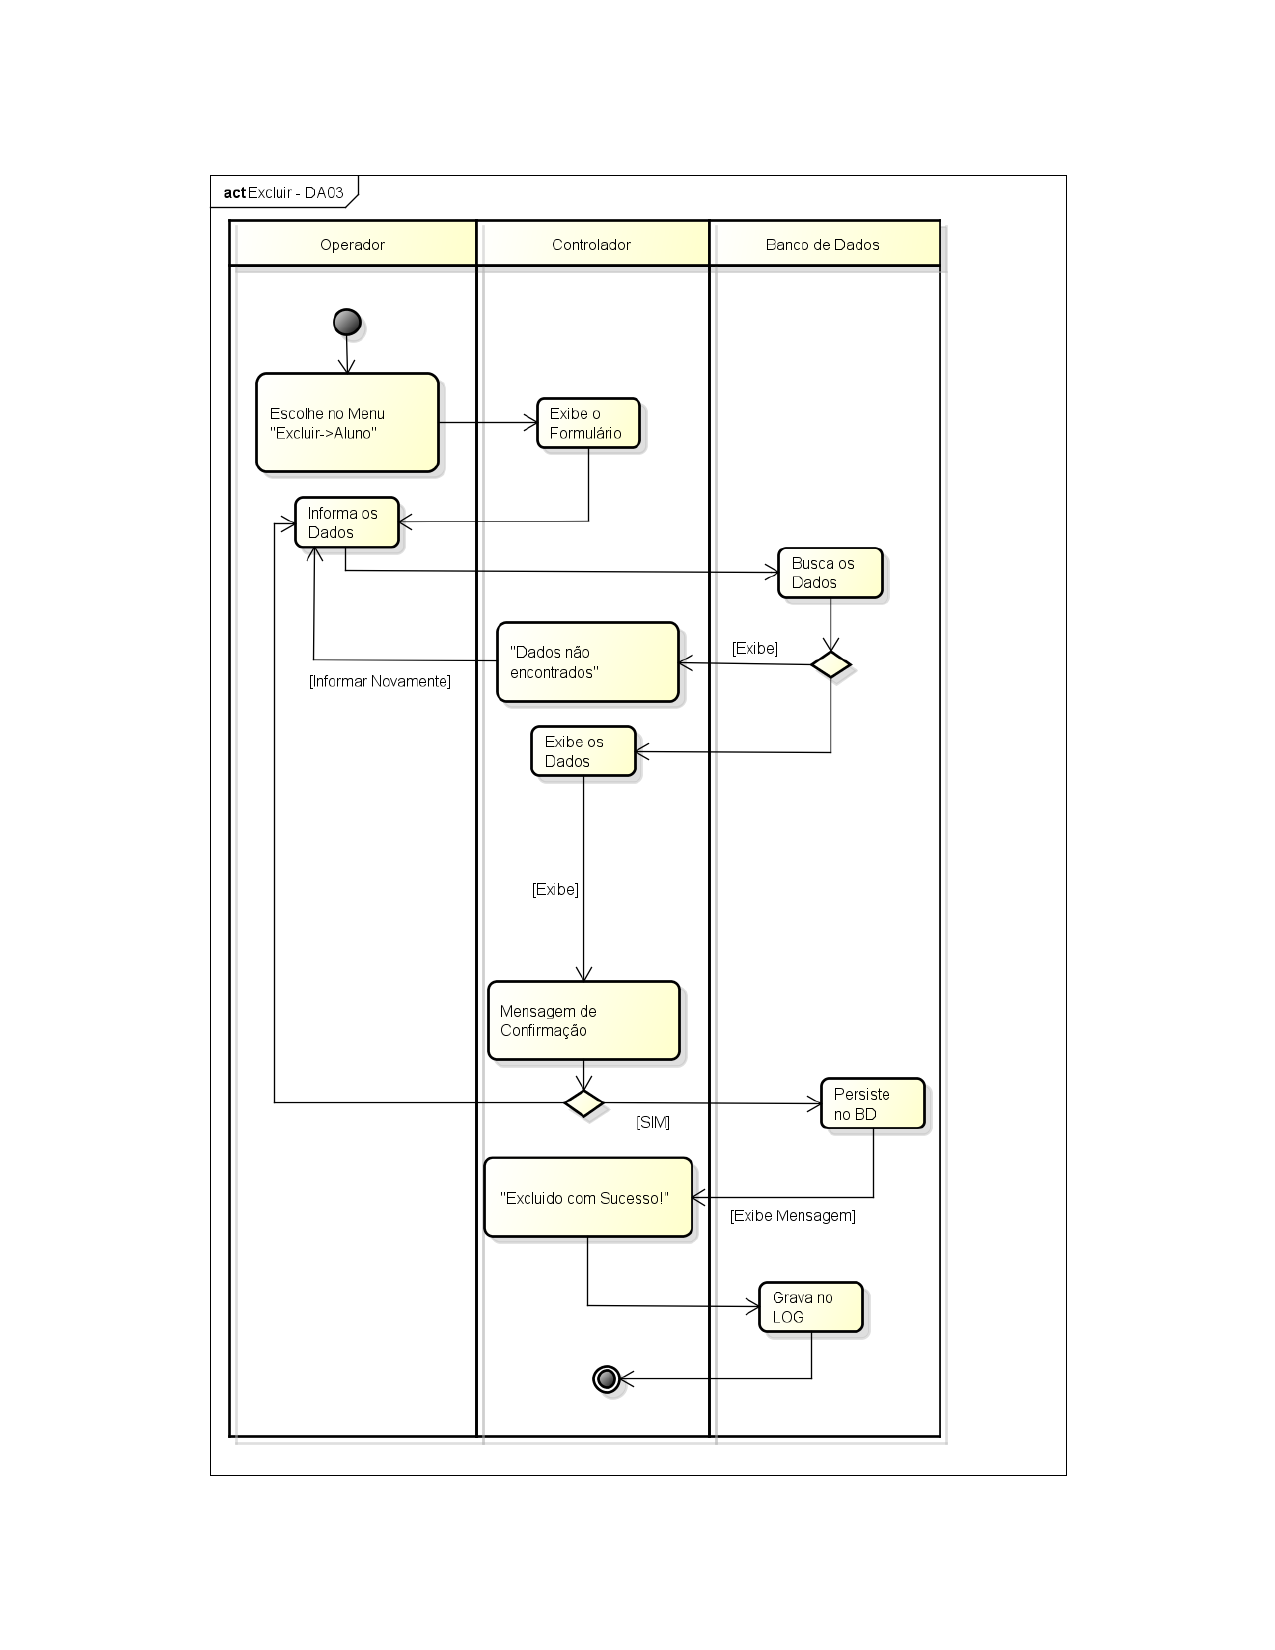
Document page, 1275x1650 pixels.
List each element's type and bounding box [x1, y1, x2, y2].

picture [197, 162, 1078, 1488]
